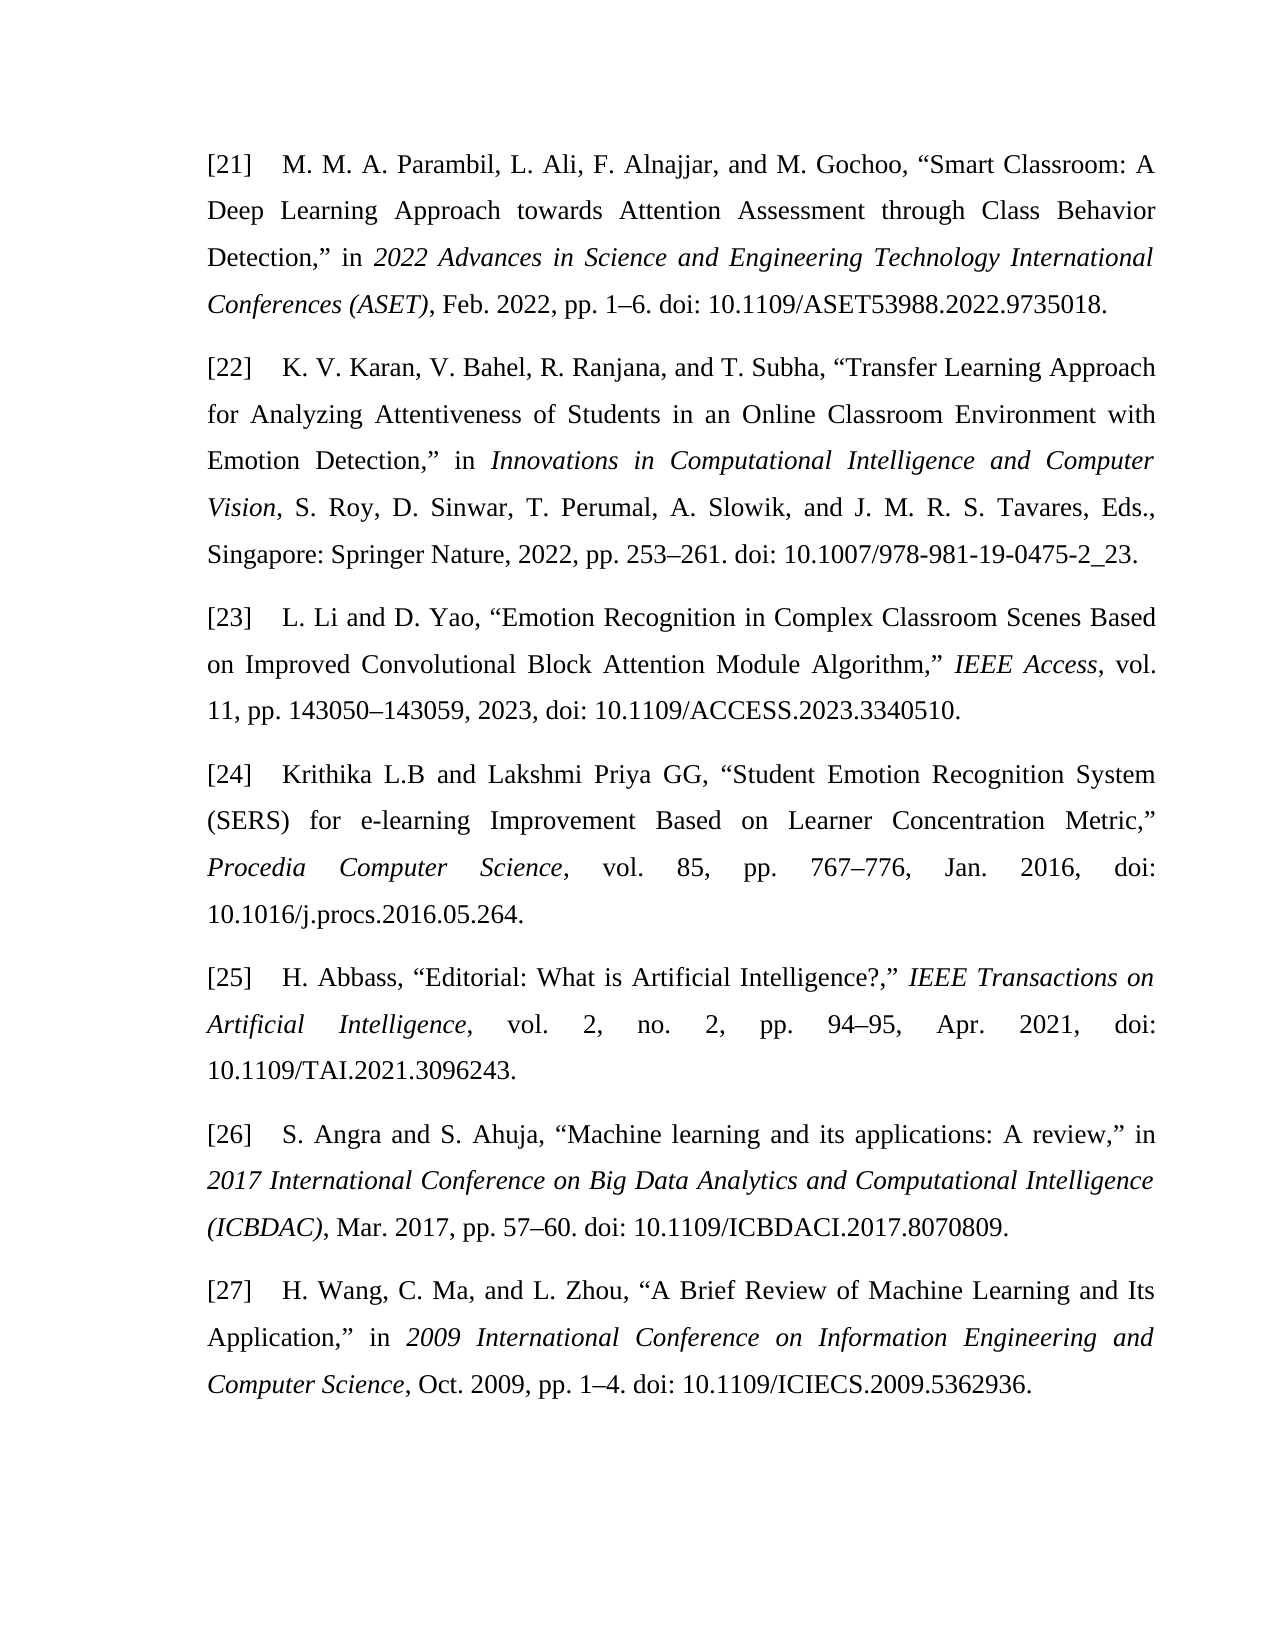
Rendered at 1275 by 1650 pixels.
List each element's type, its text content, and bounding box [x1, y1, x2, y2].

text [23] L. Li and D. Yao, “Emotion Recognition in Complex Classroom Scenes Based on Improved Convolutional Block Attention Module Algorithm,” IEEE Access, vol. 11, pp. 143050–143059, 2023, doi: 10.1109/ACCESS.2023.3340510. [207, 601, 1157, 726]
text [21] M. M. A. Parambil, L. Ali, F. Alnajjar, and M. Gochoo, “Smart Classroom: A Deep Learning Approach towards Attention Assessment through Class Behavior Detection,” in 2022 Advances in Science and Engineering Technology International Conferences (ASET), Feb. 2022, pp. 1–6. doi: 10.1109/ASET53988.2022.9735018. [207, 148, 1157, 319]
text [24] Krithika L.B and Lakshmi Priya GG, “Student Emotion Recognition System (SERS) for e-learning Improvement Based on Learner Concentration Metric,” Procedia Computer Science, vol. 85, pp. 767–776, Jan. 2016, doi: 10.1016/j.procs.2016.05.264. [207, 758, 1157, 929]
text [25] H. Abbass, “Editorial: What is Artificial Intelligence?,” IEEE Transactions on Artificial Intelligence, vol. 2, no. 2, pp. 94–95, Apr. 2021, doi: 10.1109/TAI.2021.3096243. [207, 961, 1157, 1086]
text [27] H. Wang, C. Ma, and L. Zhou, “A Brief Review of Machine Learning and Its Application,” in 2009 International Conference on Information Engineering and Computer Science, Oct. 2009, pp. 1–4. doi: 10.1109/ICIECS.2009.5362936. [207, 1274, 1157, 1399]
text [26] S. Angra and S. Ahuja, “Machine learning and its applications: A review,” in 2017 International Conference on Big Data Analytics and Computational Intelligence (ICBDAC), Mar. 2017, pp. 57–60. doi: 10.1109/ICBDACI.2017.8070809. [207, 1118, 1157, 1242]
text [22] K. V. Karan, V. Bahel, R. Ranjana, and T. Subha, “Transfer Learning Approach for Analyzing Attentiveness of Students in an Online Classroom Environment with Emotion Detection,” in Innovations in Computational Intelligence and Computer Vision, S. Roy, D. Sinwar, T. Perumal, A. Slowik, and J. M. R. S. Tavares, Eds., Singapore: Springer Nature, 2022, pp. 253–261. doi: 10.1007/978-981-19-0475-2_23. [207, 351, 1157, 569]
